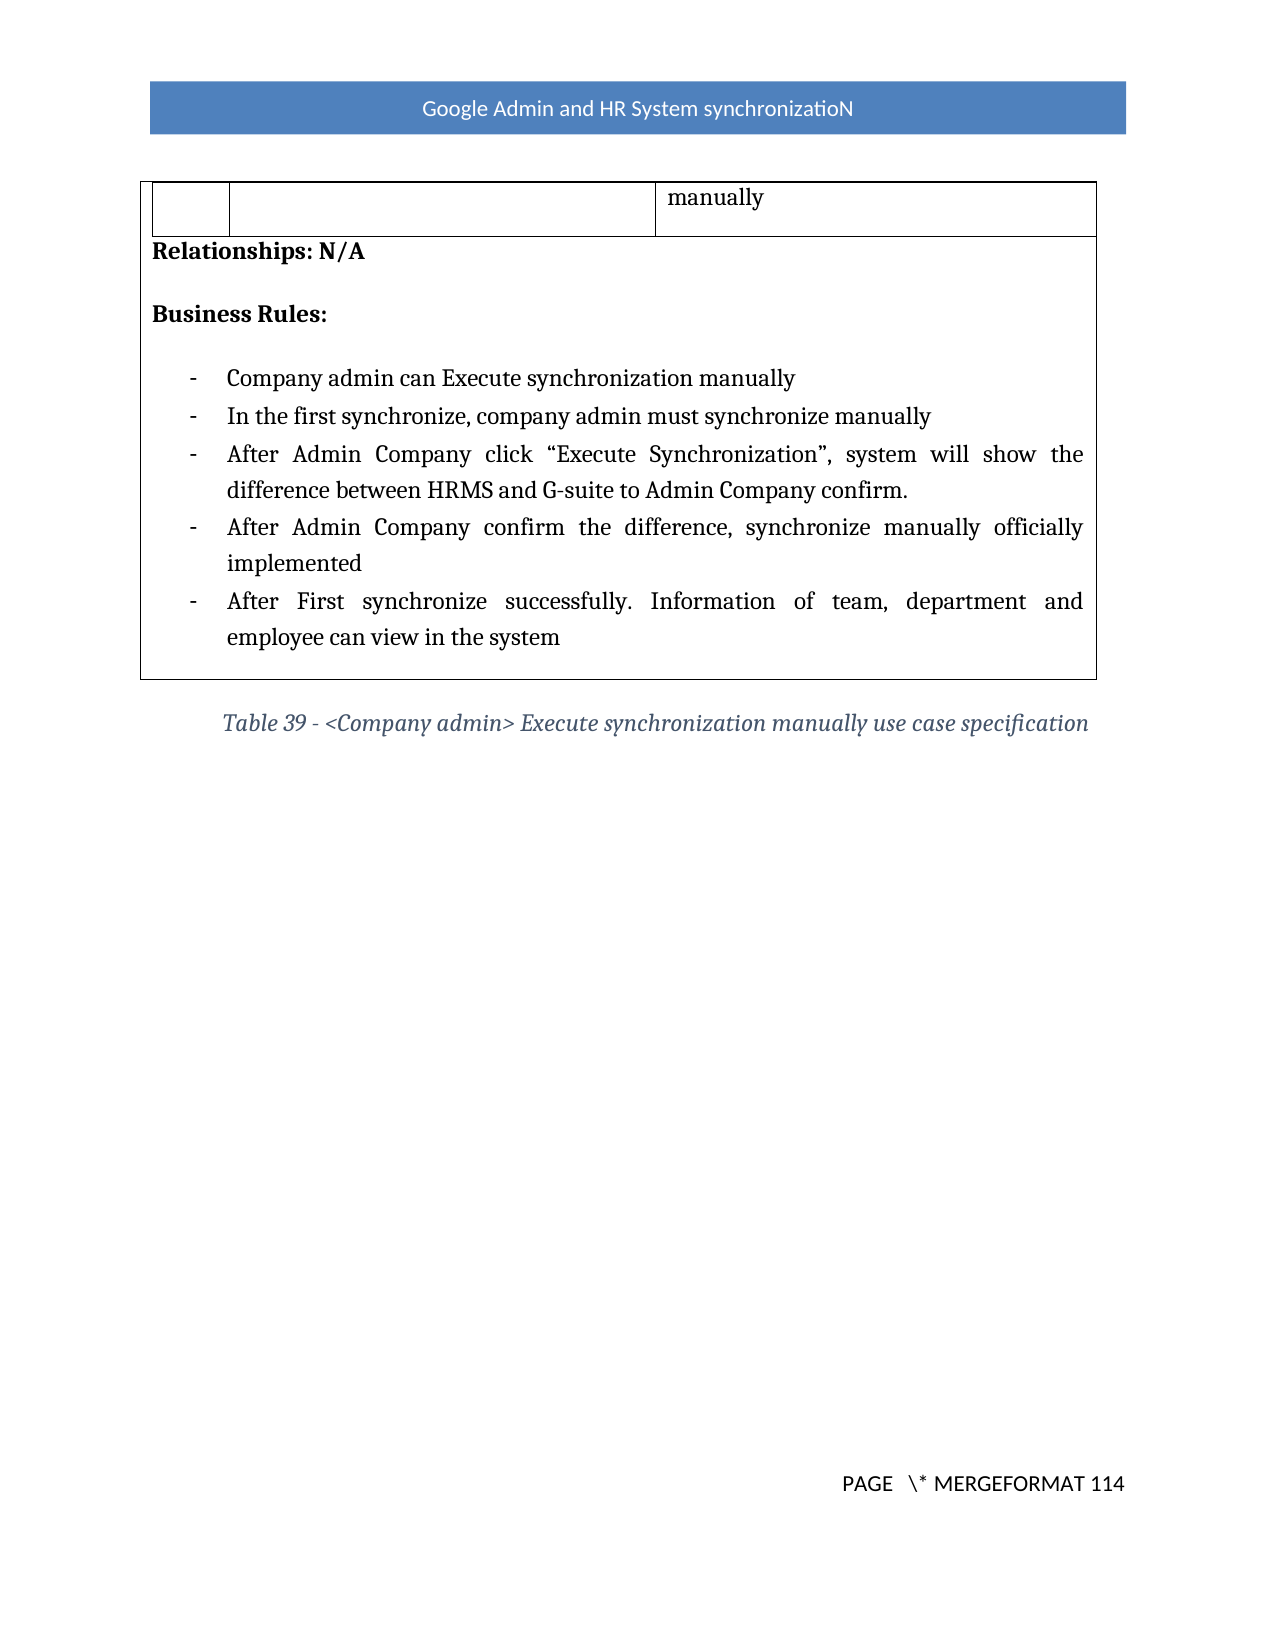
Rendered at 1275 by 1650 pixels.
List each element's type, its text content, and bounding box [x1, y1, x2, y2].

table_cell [141, 182, 1096, 679]
text Table 39 - <Company admin> Execute synchronization manually use case specification [187, 709, 1125, 738]
